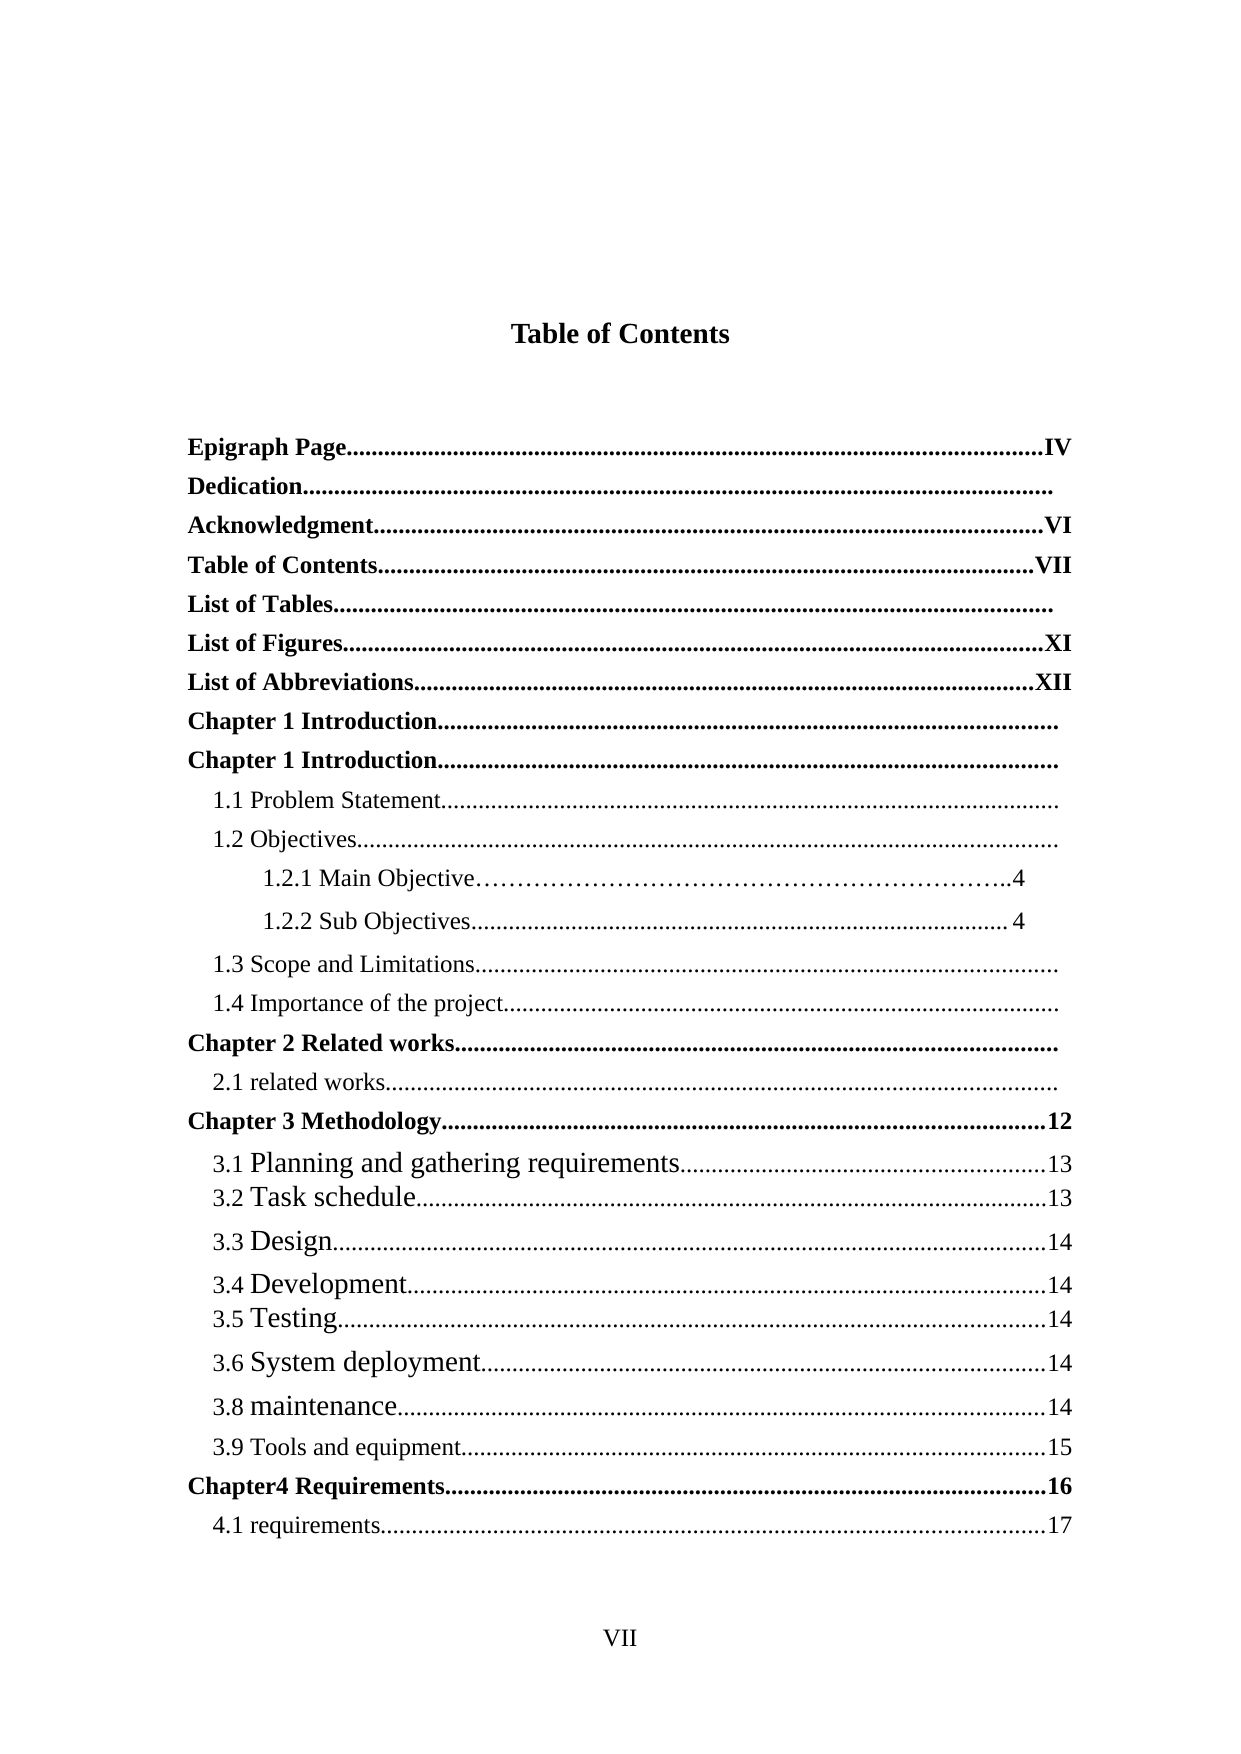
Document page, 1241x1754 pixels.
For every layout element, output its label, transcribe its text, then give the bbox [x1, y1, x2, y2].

text List of Abbreviations XII [187, 667, 1053, 696]
text 1.2.1 Main Objective……………………………………………………….. 4 [262, 863, 1053, 892]
text Chapter 1 Introduction 1 [187, 706, 1053, 735]
text 3.9 Tools and equipment 15 [212, 1432, 1053, 1461]
text Epigraph Page IV [187, 432, 1053, 461]
text 1.3 Scope and Limitations 4 [212, 949, 1053, 978]
text 3.3 Design 14 [212, 1223, 1053, 1256]
text 1.2.2 Sub Objectives...................................................................................... 4 [262, 906, 1053, 935]
text 1.4 Importance of the project 4 [212, 988, 1053, 1017]
text 3.6 System deployment 14 [212, 1344, 1053, 1378]
text Table of Contents VII [187, 550, 1053, 578]
text Chapter 2 Related works 5 [187, 1028, 1053, 1056]
subtitle Table of Contents [187, 316, 1053, 407]
text Acknowledgment VI [187, 511, 1053, 539]
text 3.4 Development 14 3.5 Testing 14 [212, 1267, 1053, 1334]
text 3.8 maintenance 14 [212, 1388, 1053, 1422]
text 2.1 related works 6 [212, 1067, 1053, 1096]
text List of Tables X [187, 589, 1053, 618]
text Dedication V [187, 471, 1053, 500]
text Chapter 3 Methodology 12 [187, 1106, 1053, 1135]
text 1.1 Problem Statement 3 [212, 785, 1053, 813]
text Chapter 1 Introduction 2 [187, 746, 1053, 774]
text Chapter4 Requirements 16 [187, 1471, 1053, 1500]
text 1.2 Objectives 4 [212, 824, 1053, 853]
text 4.1 requirements 17 [212, 1510, 1053, 1539]
text List of Figures XI [187, 628, 1053, 657]
text 3.1 Planning and gathering requirements 13 3.2 Task schedule 13 [212, 1145, 1053, 1212]
